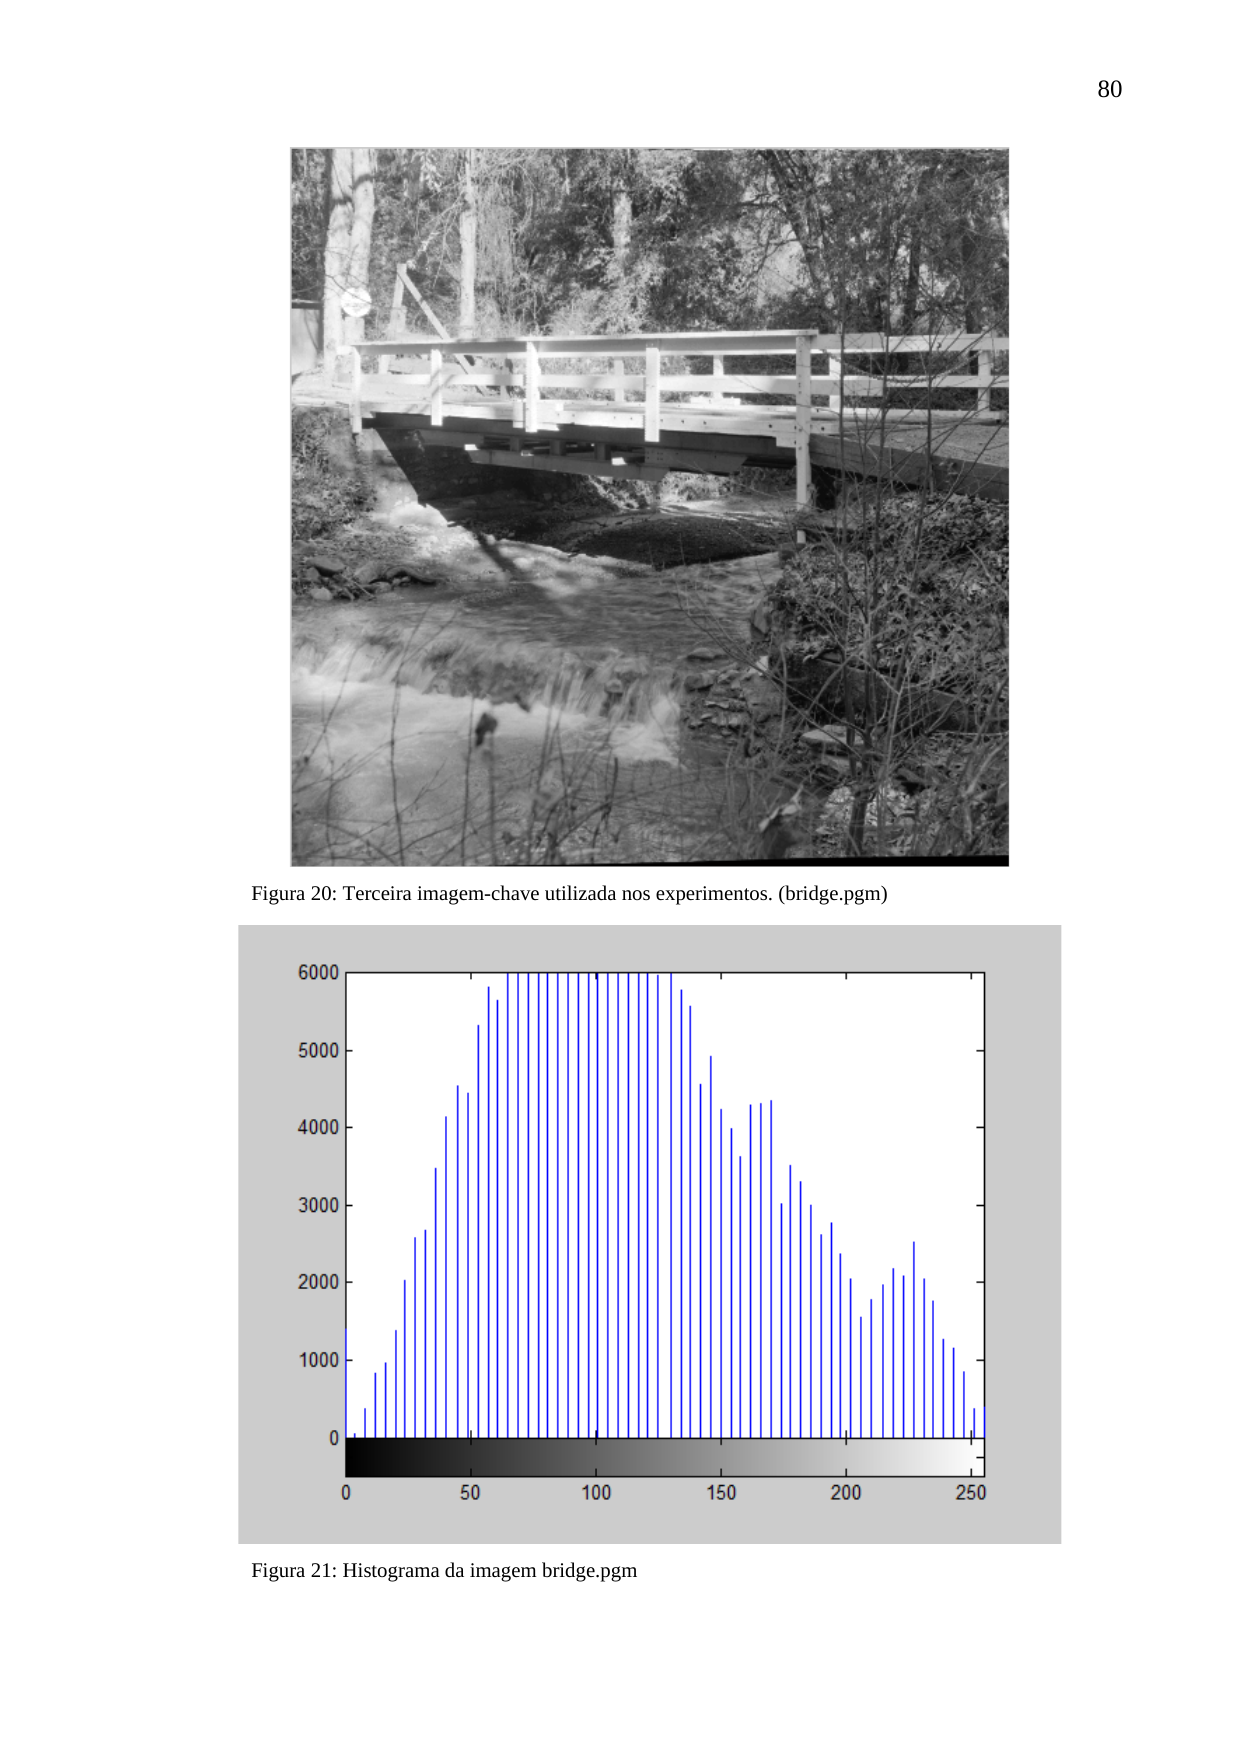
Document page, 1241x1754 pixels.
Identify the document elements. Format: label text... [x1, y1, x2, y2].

picture [238, 925, 1062, 1544]
picture [289, 147, 1010, 867]
